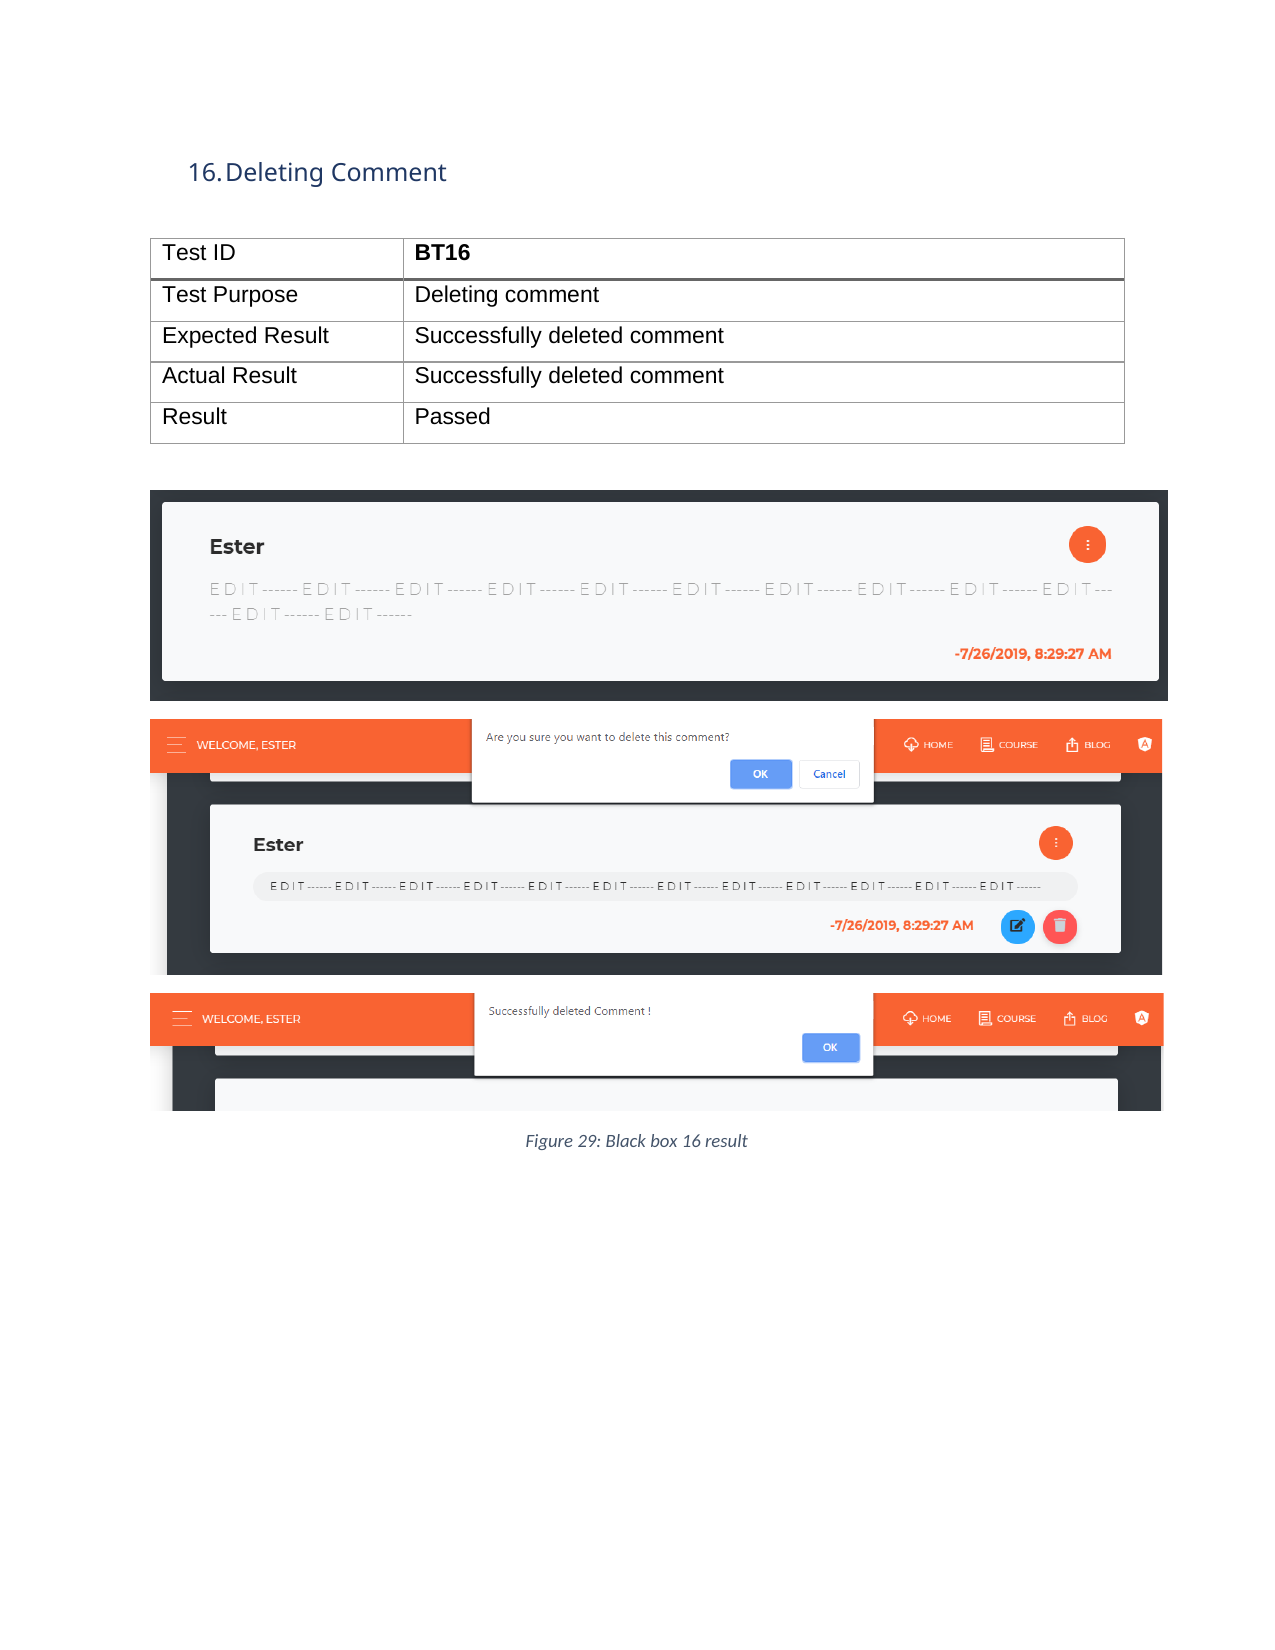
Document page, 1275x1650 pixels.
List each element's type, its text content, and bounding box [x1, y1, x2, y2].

table_header BT16 [404, 239, 1124, 278]
table_header Test ID [151, 239, 403, 278]
table_cell Result [151, 403, 403, 442]
subtitle Deleting Comment [187, 154, 1125, 188]
table_cell Successfully deleted comment [404, 363, 1124, 402]
text Figure 29: Black box 16 result [150, 1129, 1125, 1152]
table_cell Expected Result [151, 322, 403, 361]
table_cell Test Purpose [151, 281, 403, 321]
table_cell Actual Result [151, 363, 403, 402]
table_cell Passed [404, 403, 1124, 442]
picture [150, 490, 1168, 701]
table_cell Deleting comment [404, 281, 1124, 321]
picture [150, 719, 1163, 975]
table_cell Successfully deleted comment [404, 322, 1124, 361]
picture [150, 993, 1164, 1111]
